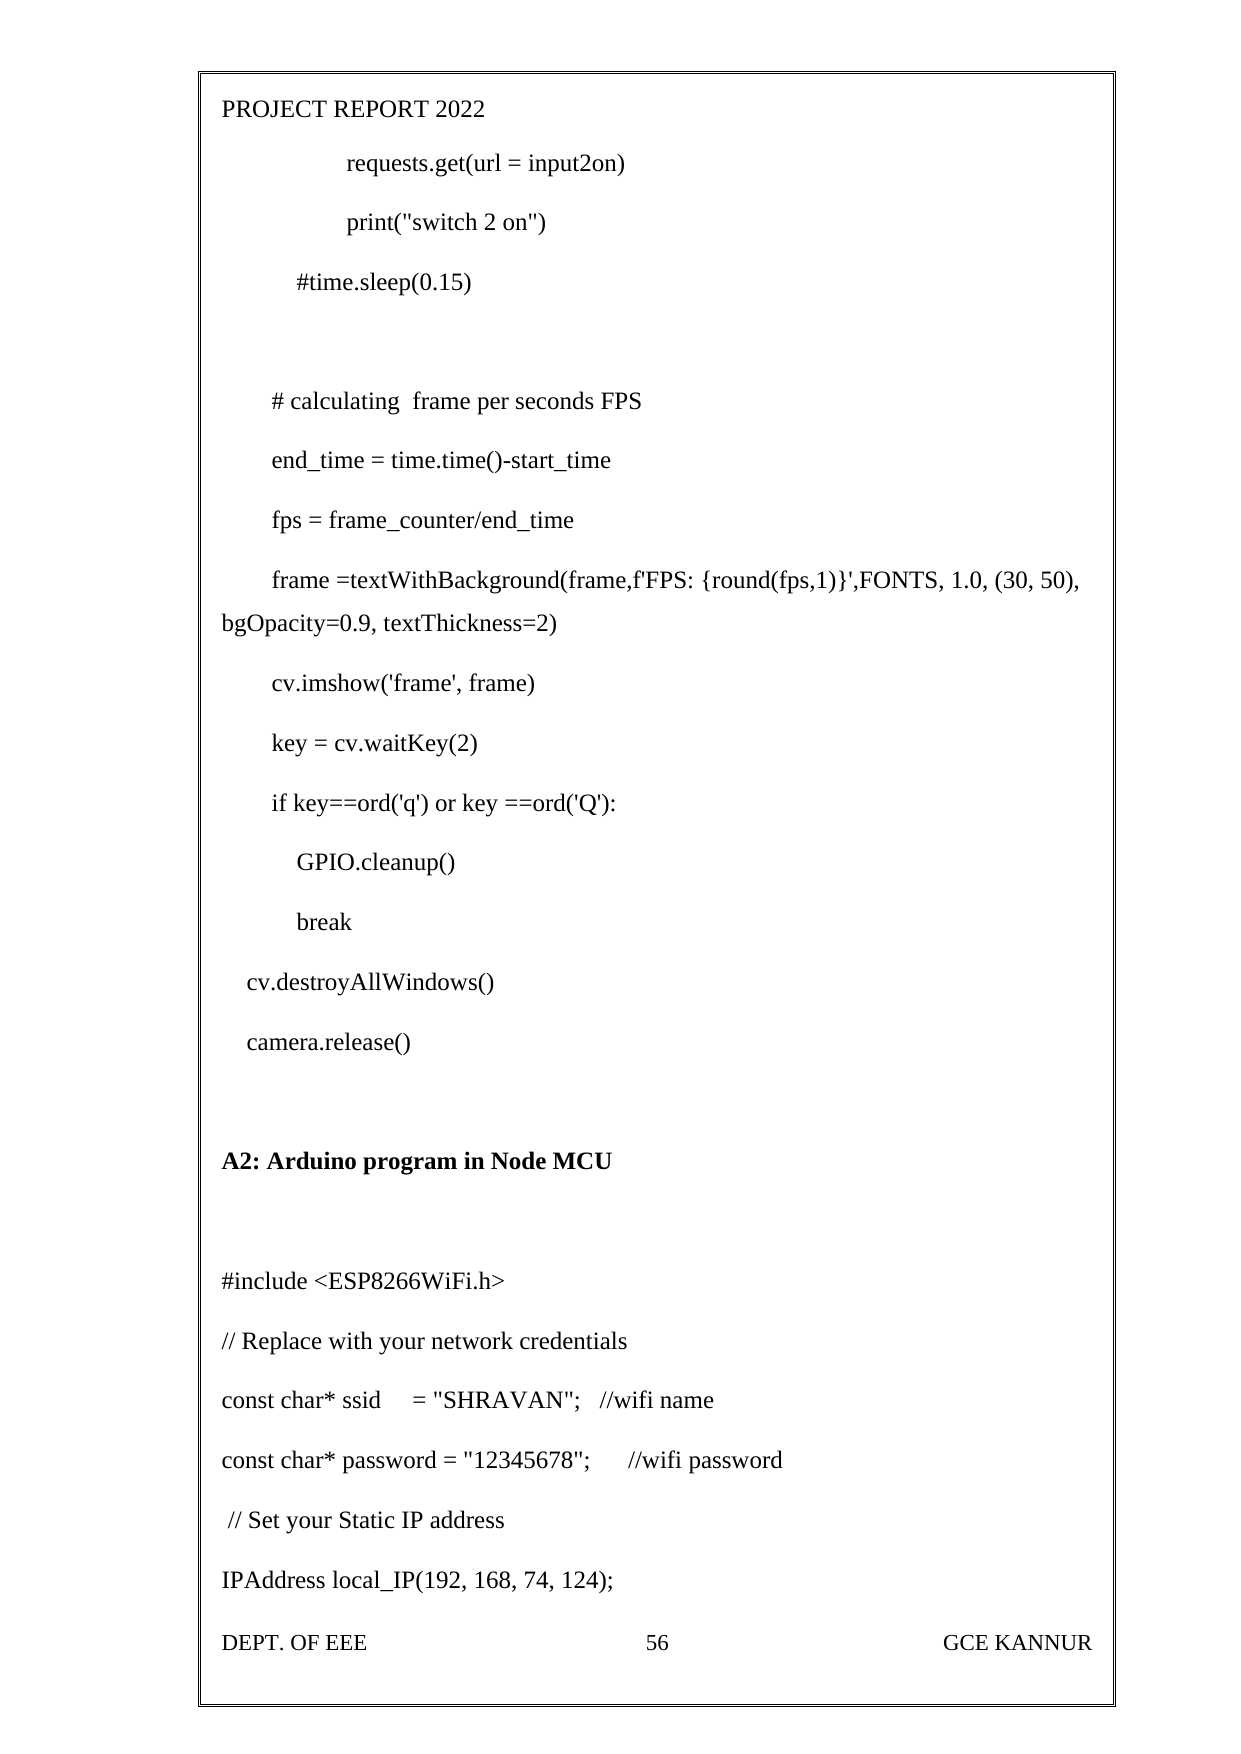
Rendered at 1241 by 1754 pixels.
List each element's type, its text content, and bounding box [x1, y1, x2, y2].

text requests.get(url = input2on) [221, 148, 1092, 176]
text if key==ord('q') or key ==ord('Q'): [221, 788, 1092, 816]
text A2: Arduino program in Node MCU [221, 1146, 1092, 1175]
text cv.destroyAllWindows() [221, 967, 1092, 996]
text camera.release() [221, 1027, 1092, 1056]
text // Set your Static IP address [221, 1505, 1092, 1534]
text # calculating frame per seconds FPS [221, 386, 1092, 414]
text key = cv.waitKey(2) [221, 728, 1092, 757]
text const char* password = "12345678"; //wifi password [221, 1445, 1092, 1474]
text frame =textWithBackground(frame,f'FPS: {round(fps,1)}',FONTS, 1.0, (30, 50), bgOpacity=0.9, textThickness=2) [221, 565, 1092, 637]
text const char* ssid = "SHRAVAN"; //wifi name [221, 1386, 1092, 1414]
text GPIO.cleanup() [221, 847, 1092, 876]
text // Replace with your network credentials [221, 1326, 1092, 1354]
text break [221, 907, 1092, 936]
text #include <ESP8266WiFi.h> [221, 1266, 1092, 1295]
text print("switch 2 on") [221, 207, 1092, 236]
text IPAddress local_IP(192, 168, 74, 124); [221, 1565, 1092, 1594]
text end_time = time.time()-start_time [221, 446, 1092, 474]
text #time.sleep(0.15) [221, 267, 1092, 296]
text cv.imshow('frame', frame) [221, 668, 1092, 697]
text fps = frame_counter/end_time [221, 505, 1092, 534]
